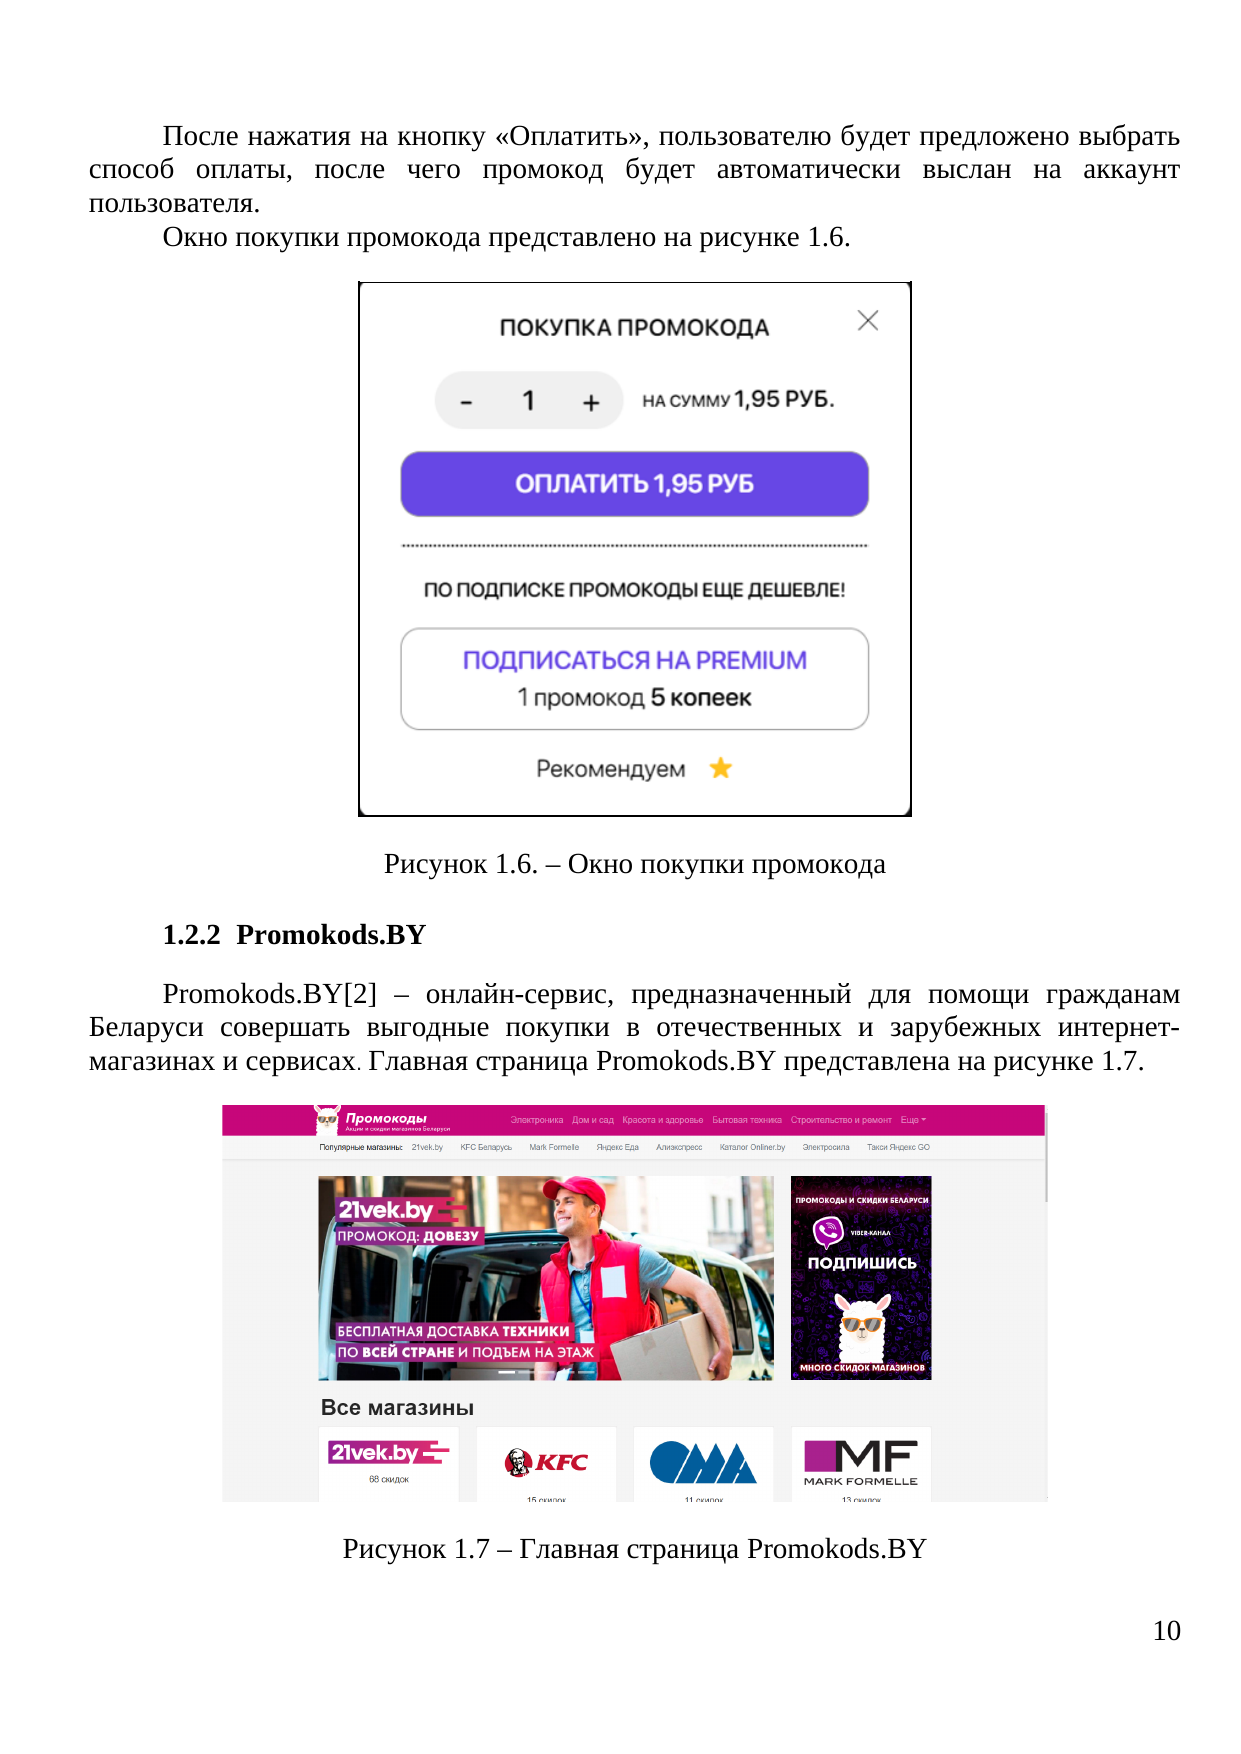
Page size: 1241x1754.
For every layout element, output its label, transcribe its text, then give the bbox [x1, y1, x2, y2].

text Окно покупки промокода представлено на рисунке 1.6. [89, 219, 1181, 252]
subtitle Promokods.BY [89, 917, 1181, 951]
text Рисунок 1.6. – Окно покупки промокода [89, 846, 1181, 880]
picture [360, 283, 910, 815]
text Promokods.BY[2] – онлайн-сервис, предназначенный для помощи гражданам Беларуси совершать выгодные покупки в отечественных и зарубежных интернет-магазинах и сервисах. Главная страница Promokods.BY представлена на рисунке 1.7. [89, 976, 1181, 1076]
text После нажатия на кнопку «Оплатить», пользователю будет предложено выбрать способ оплаты, после чего промокод будет автоматически выслан на аккаунт пользователя. [89, 118, 1181, 219]
picture [222, 1105, 1048, 1502]
text Рисунок 1.7 – Главная страница Promokods.BY [89, 1531, 1181, 1564]
